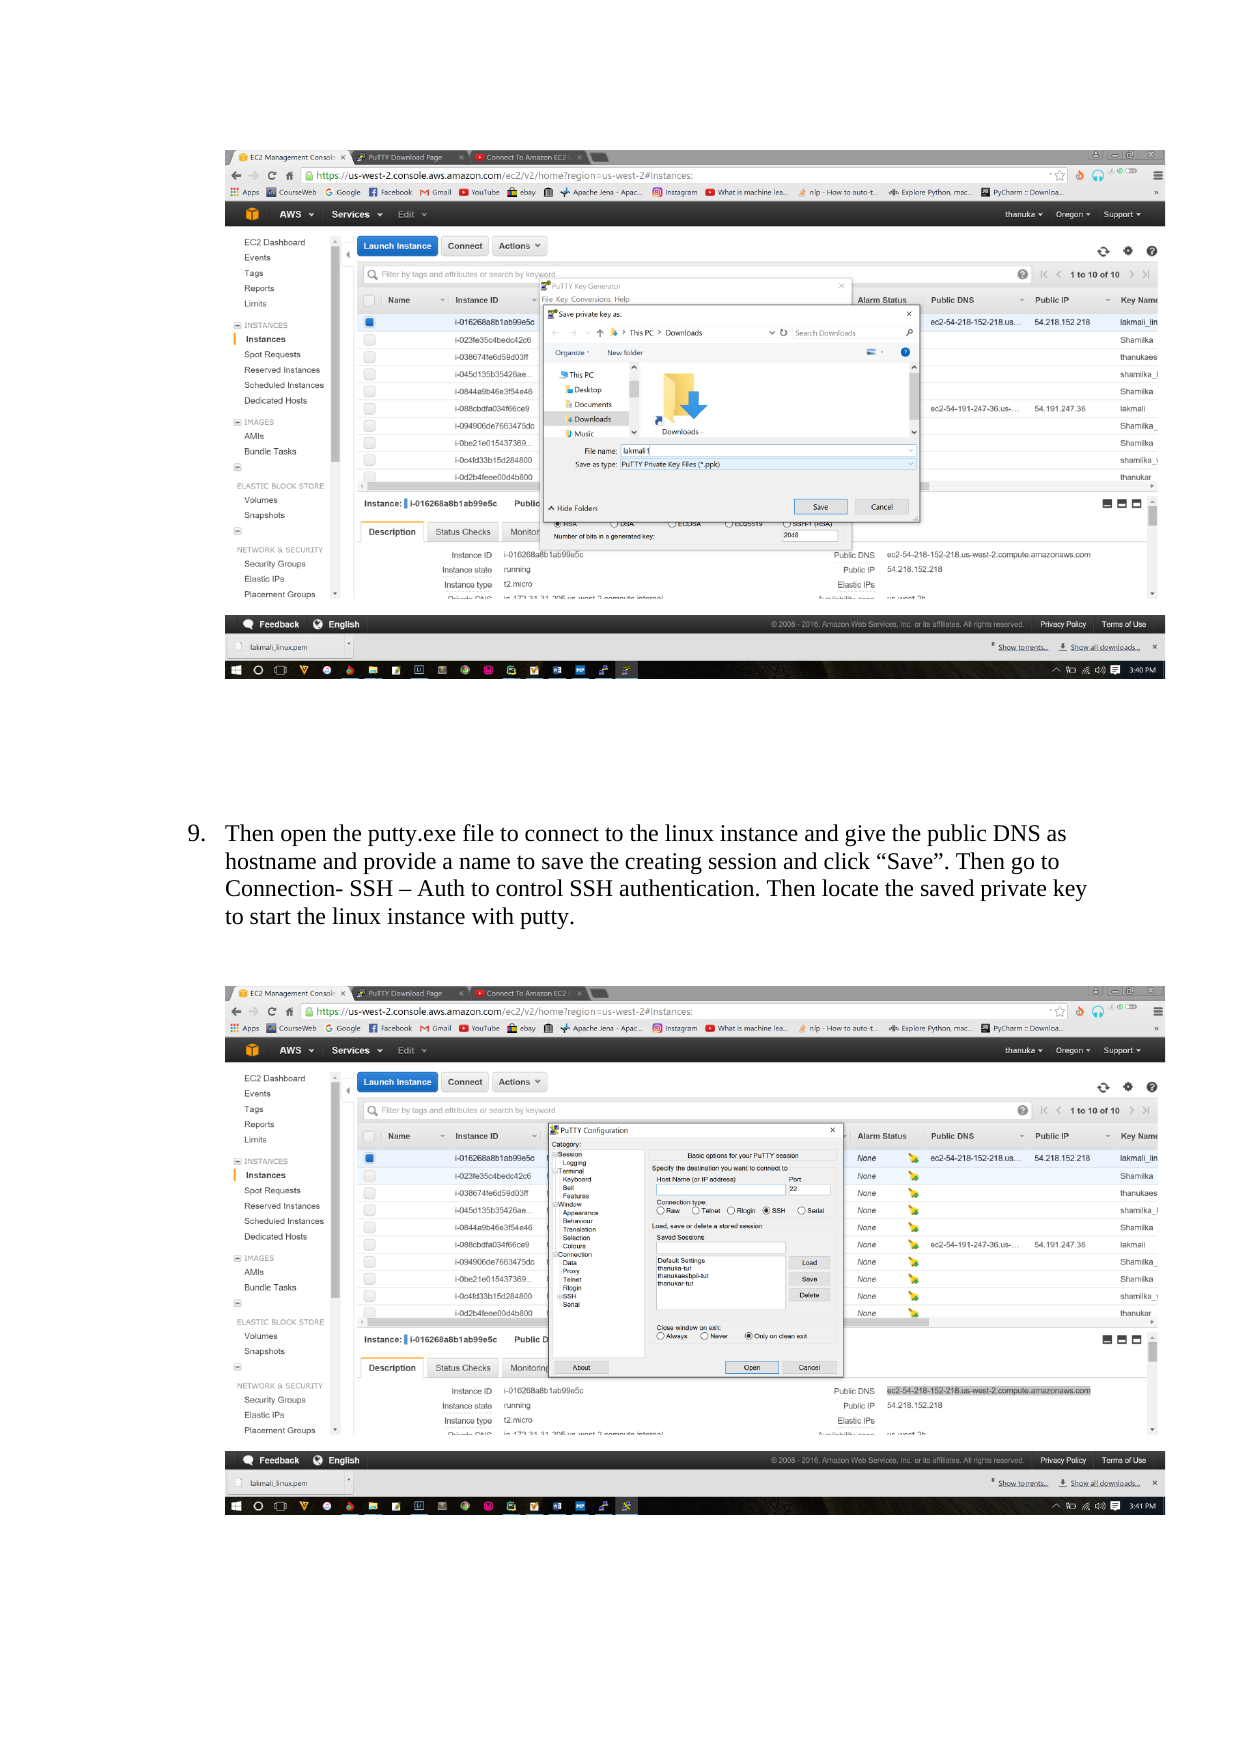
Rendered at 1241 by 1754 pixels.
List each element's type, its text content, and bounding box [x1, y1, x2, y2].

list Then open the putty.exe file to connect to the linux instance and give the public DNS as hostname and provide a name to save the creating session and click “Save”. Then go to Connection- SSH – Auth to control SSH authentication. Then locate the saved private key to start the linux instance with putty. [187, 818, 1090, 929]
picture [225, 150, 1166, 679]
picture [225, 986, 1166, 1515]
